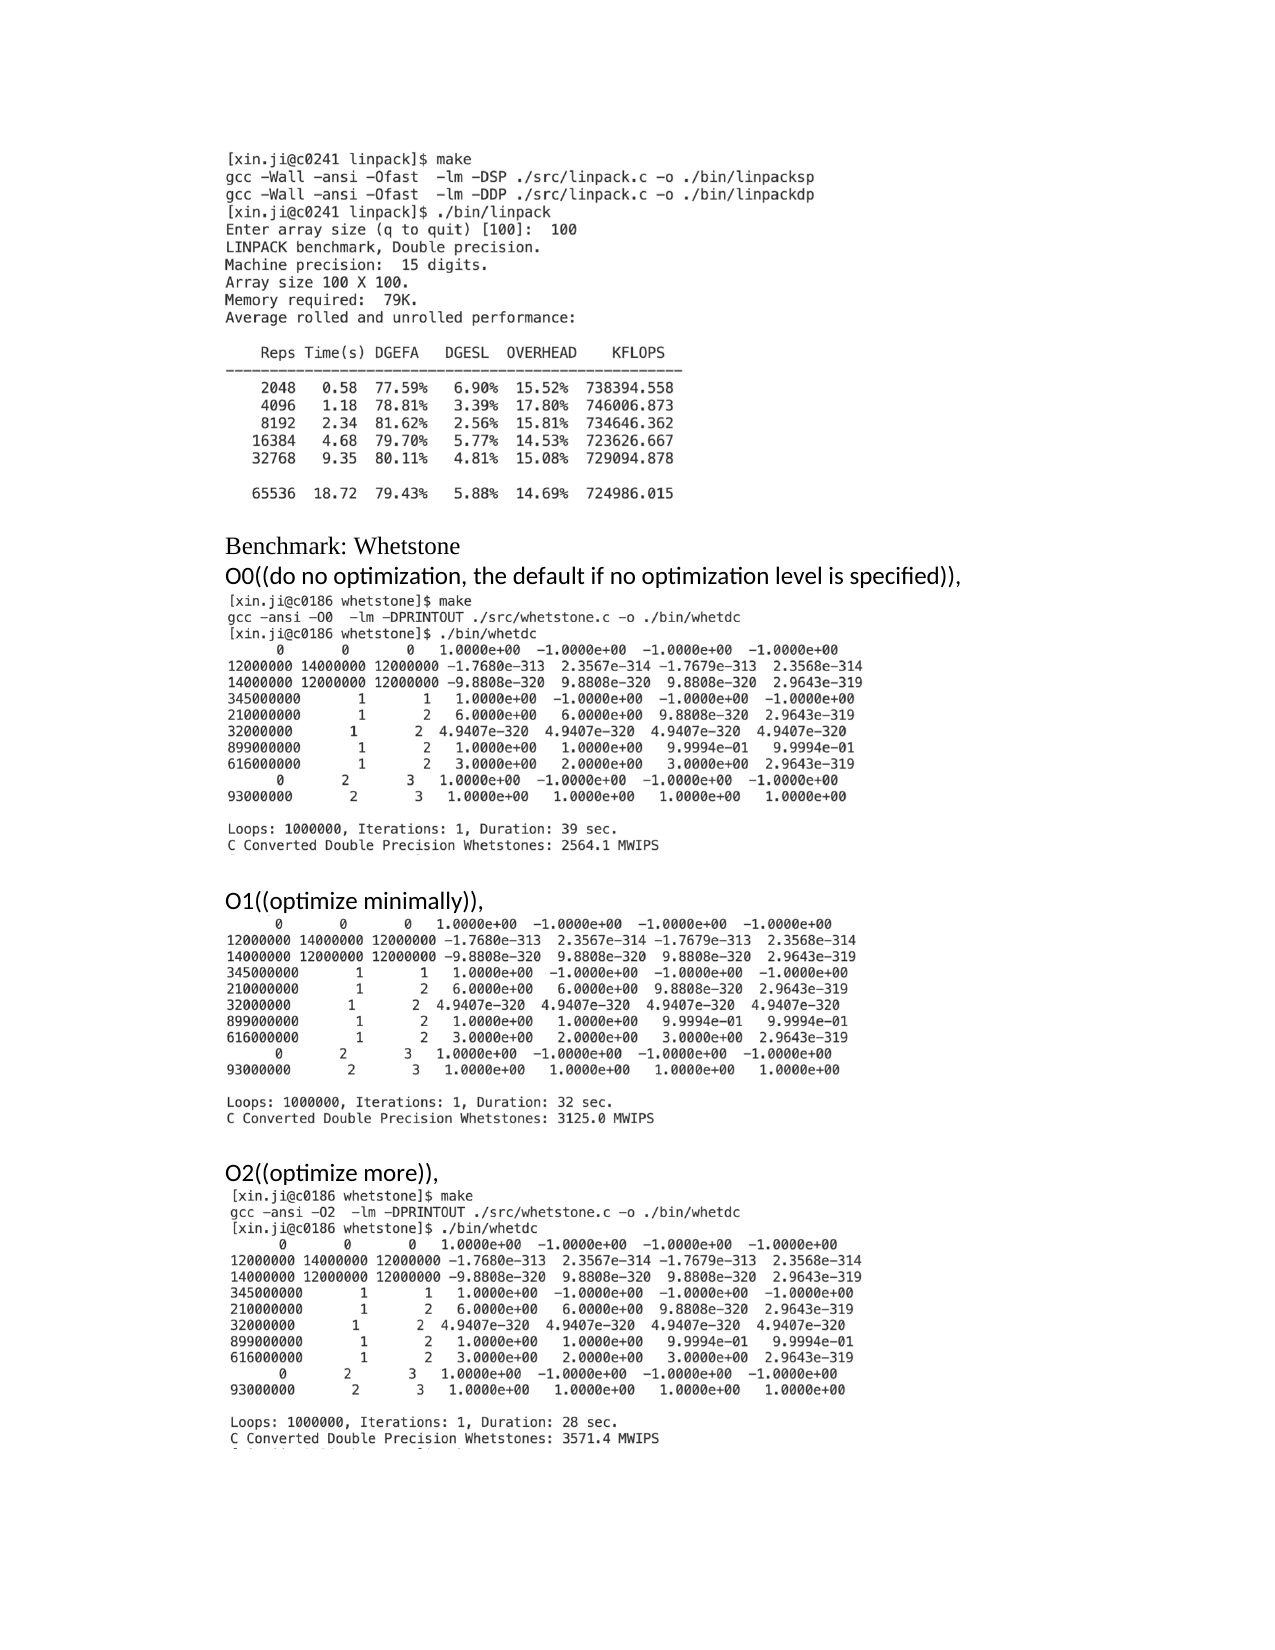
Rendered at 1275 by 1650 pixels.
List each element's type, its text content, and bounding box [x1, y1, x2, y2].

list O0((do no optimization, the default if no optimization level is specified)), [194, 560, 1125, 590]
picture [225, 915, 867, 1127]
list O2((optimize more)), [194, 1157, 1125, 1187]
list O1((optimize minimally)), [194, 885, 1125, 916]
picture [225, 150, 834, 503]
text Benchmark: Whetstone [150, 531, 1125, 560]
picture [225, 1187, 865, 1449]
picture [225, 590, 867, 855]
